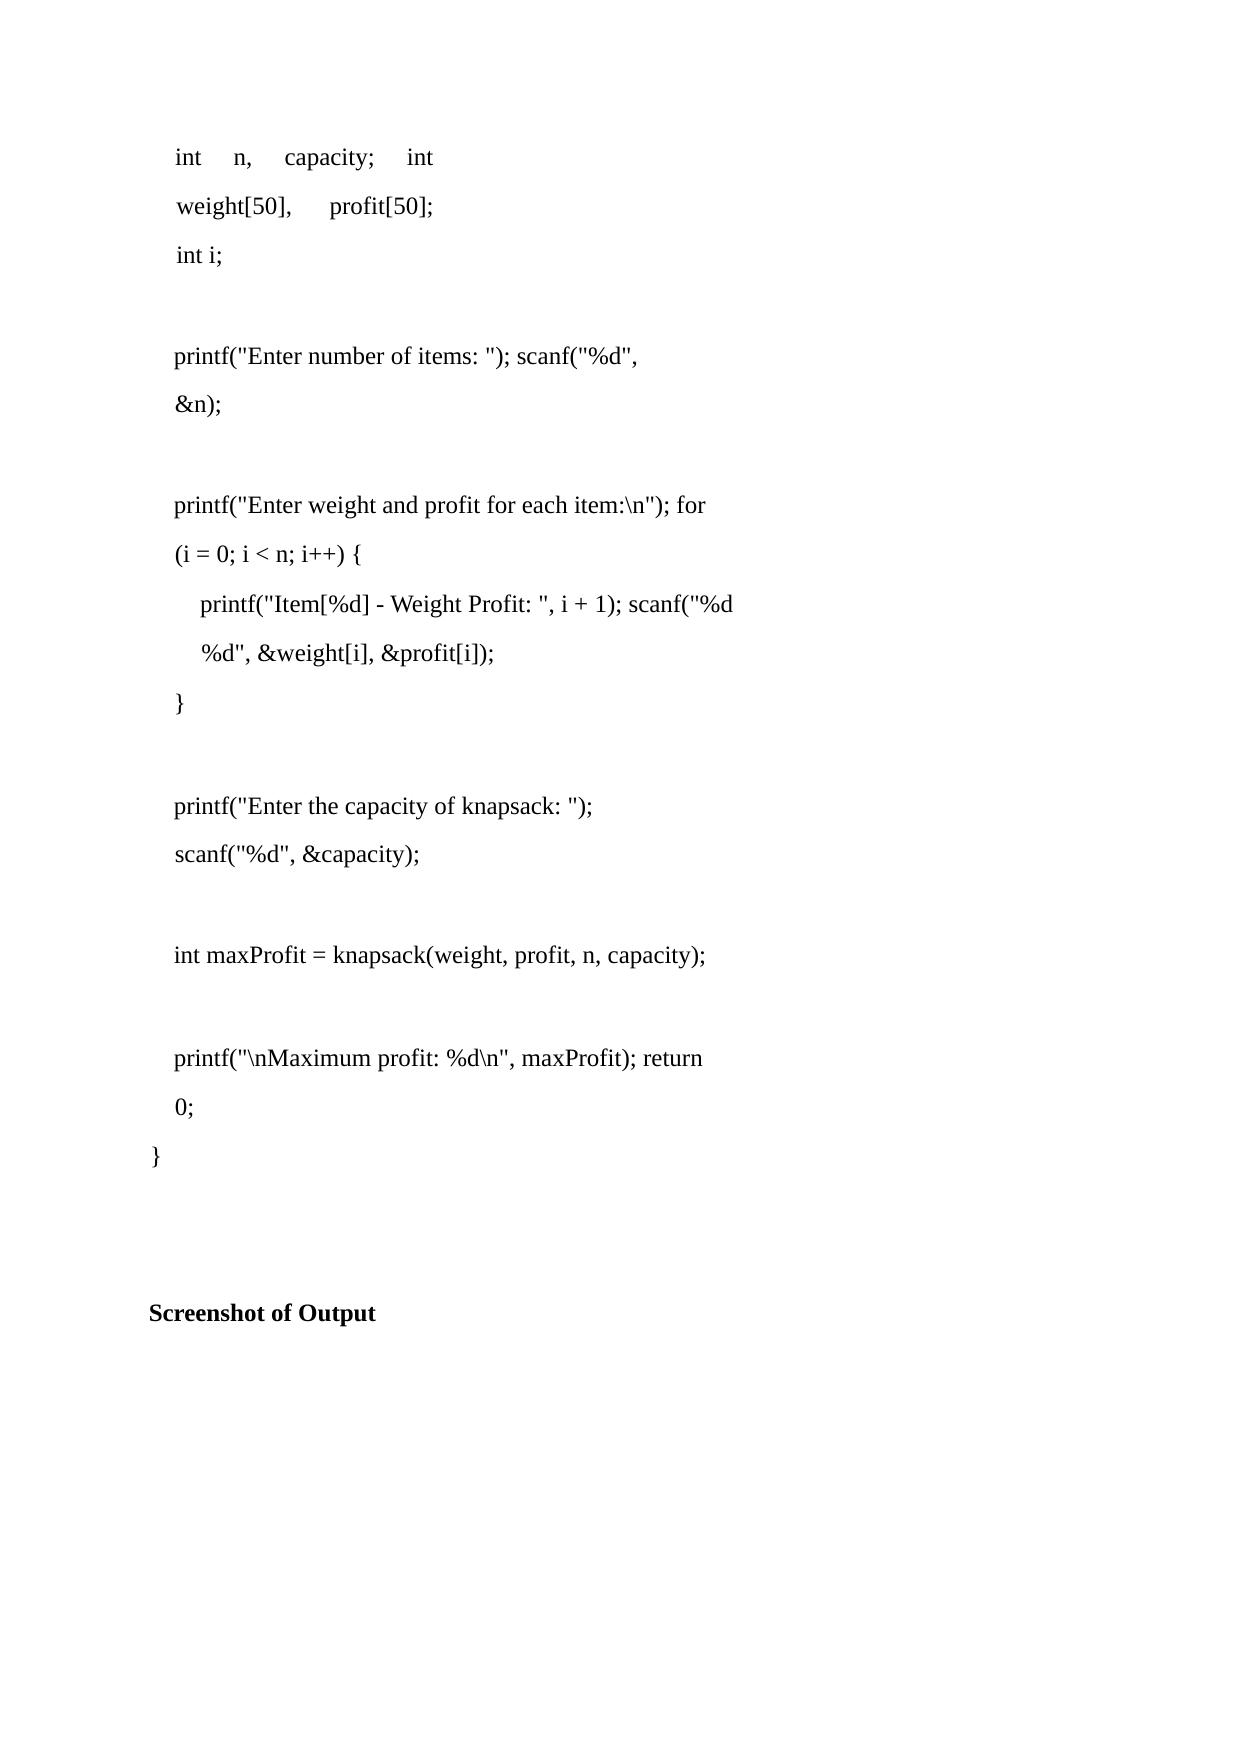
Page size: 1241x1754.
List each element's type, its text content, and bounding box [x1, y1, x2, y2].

text int n, capacity; int weight[50], profit[50]; int i; [175, 142, 433, 268]
text } [150, 1141, 1093, 1170]
text printf("Enter the capacity of knapsack: "); scanf("%d", &capacity); [173, 791, 720, 868]
text printf("\nMaximum profit: %d\n", maxProfit); return 0; [173, 1043, 704, 1120]
text printf("Enter weight and profit for each item:\n"); for (i = 0; i < n; i++) { [173, 490, 706, 568]
text Screenshot of Output [148, 1298, 1093, 1327]
text } [173, 688, 1093, 716]
text int maxProfit = knapsack(weight, profit, n, capacity); [173, 940, 1093, 969]
text printf("Item[%d] - Weight Profit: ", i + 1); scanf("%d %d", &weight[i], &profit[i]); [200, 589, 735, 667]
text printf("Enter number of items: "); scanf("%d", &n); [173, 341, 638, 418]
